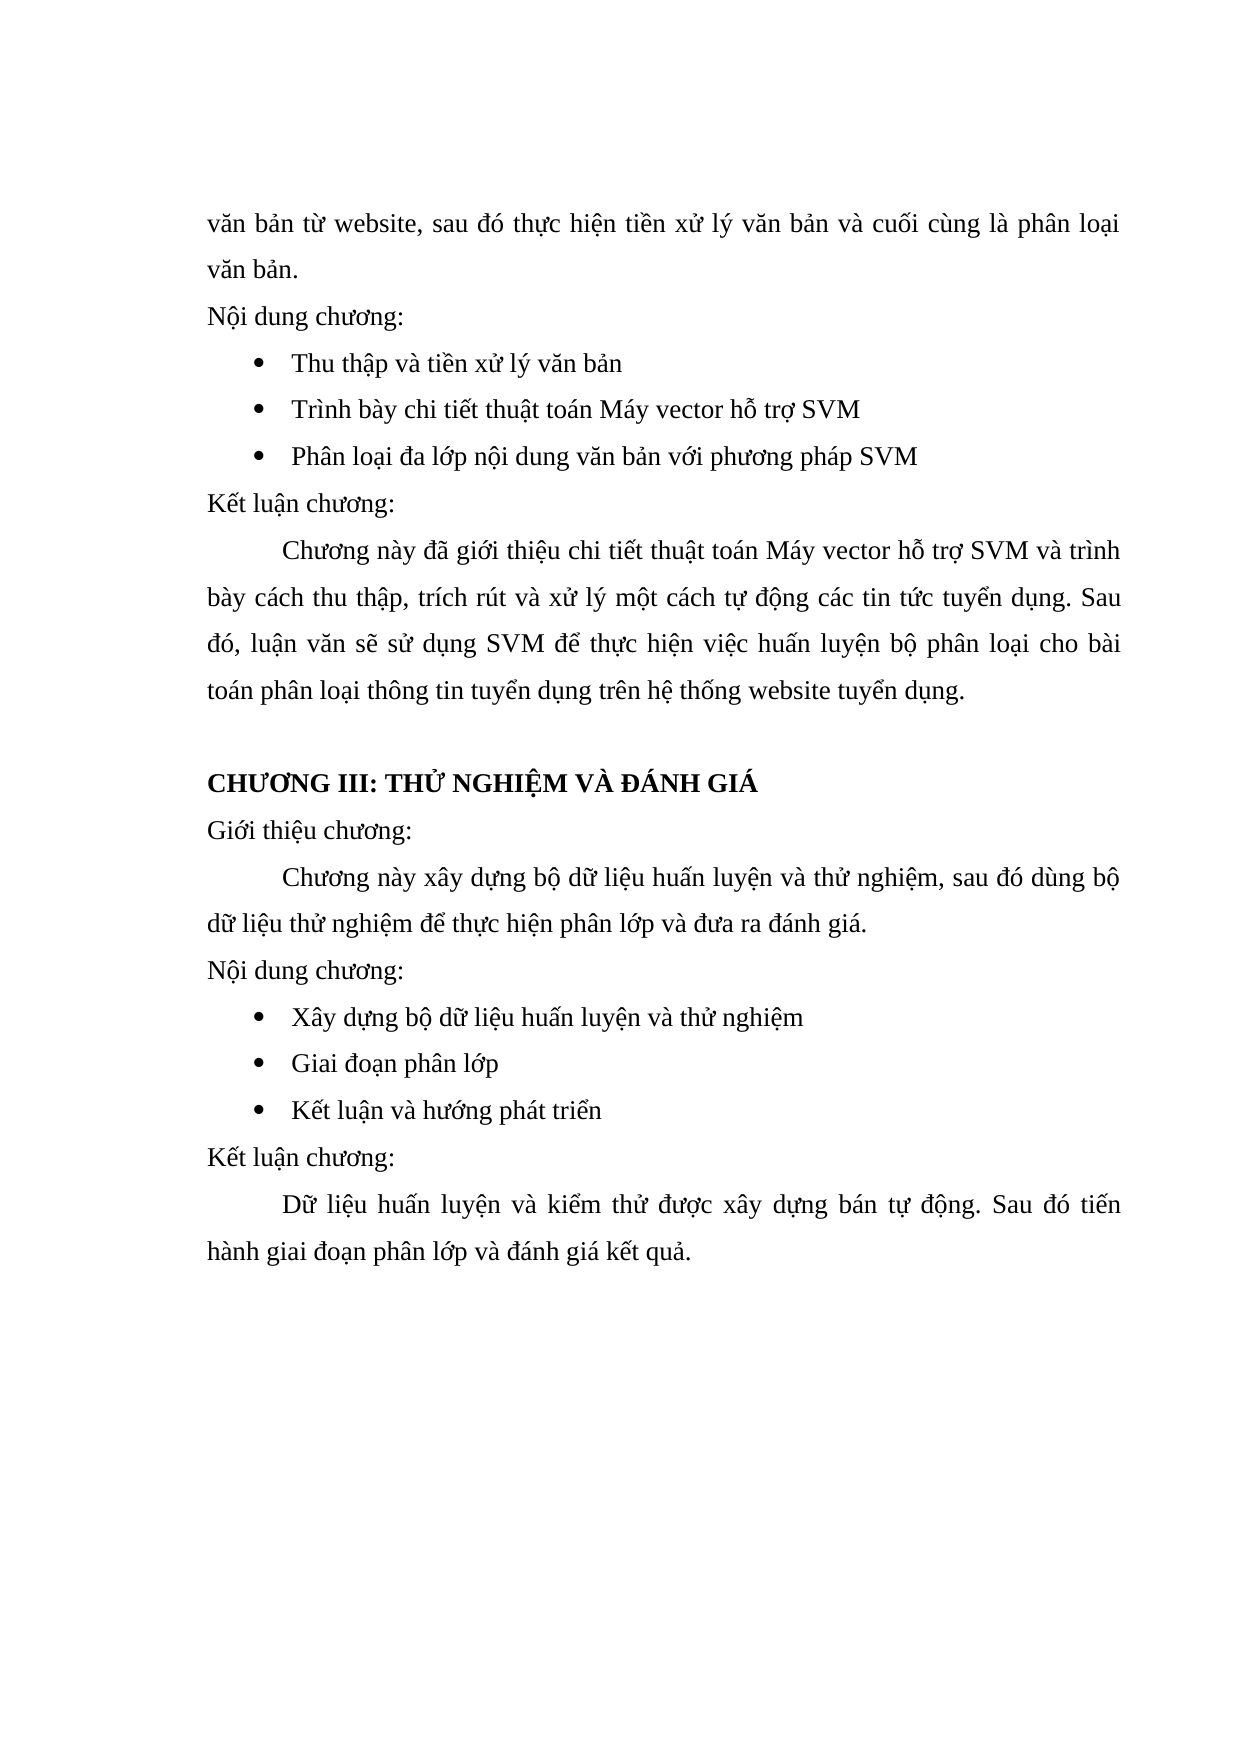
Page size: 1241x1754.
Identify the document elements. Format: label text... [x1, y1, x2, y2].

text Chương này đã giới thiệu chi tiết thuật toán Máy vector hỗ trợ SVM và trình bày cách thu thập, trích rút và xử lý một cách tự động các tin tức tuyển dụng. Sau đó, luận văn sẽ sử dụng SVM để thực hiện việc huấn luyện bộ phân loại cho bài toán phân loại thông tin tuyển dụng trên hệ thống website tuyển dụng. [207, 534, 1122, 705]
text Nội dung chương: [207, 300, 1122, 331]
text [207, 207, 1122, 284]
text Kết luận chương: [207, 487, 1122, 518]
list Phân loại đa lớp nội dung văn bản với phương pháp SVM [254, 441, 1122, 472]
list Kết luận và hướng phát triển [254, 1094, 1122, 1126]
list Giai đoạn phân lớp [254, 1048, 1122, 1079]
list Thu thập và tiền xử lý văn bản [254, 347, 1122, 378]
text Kết luận chương: [207, 1141, 1122, 1172]
list Xây dựng bộ dữ liệu huấn luyện và thử nghiệm [254, 1001, 1122, 1032]
text Giới thiệu chương: [207, 814, 1122, 845]
text CHƯƠNG III: THỬ NGHIỆM VÀ ĐÁNH GIÁ [207, 767, 1122, 798]
text Nội dung chương: [207, 954, 1122, 985]
list Trình bày chi tiết thuật toán Máy vector hỗ trợ SVM [254, 394, 1122, 425]
text Dữ liệu huấn luyện và kiểm thử được xây dựng bán tự động. Sau đó tiến hành giai đoạn phân lớp và đánh giá kết quả. [207, 1188, 1122, 1266]
text Chương này xây dựng bộ dữ liệu huấn luyện và thử nghiệm, sau đó dùng bộ dữ liệu thử nghiệm để thực hiện phân lớp và đưa ra đánh giá. [207, 861, 1122, 938]
